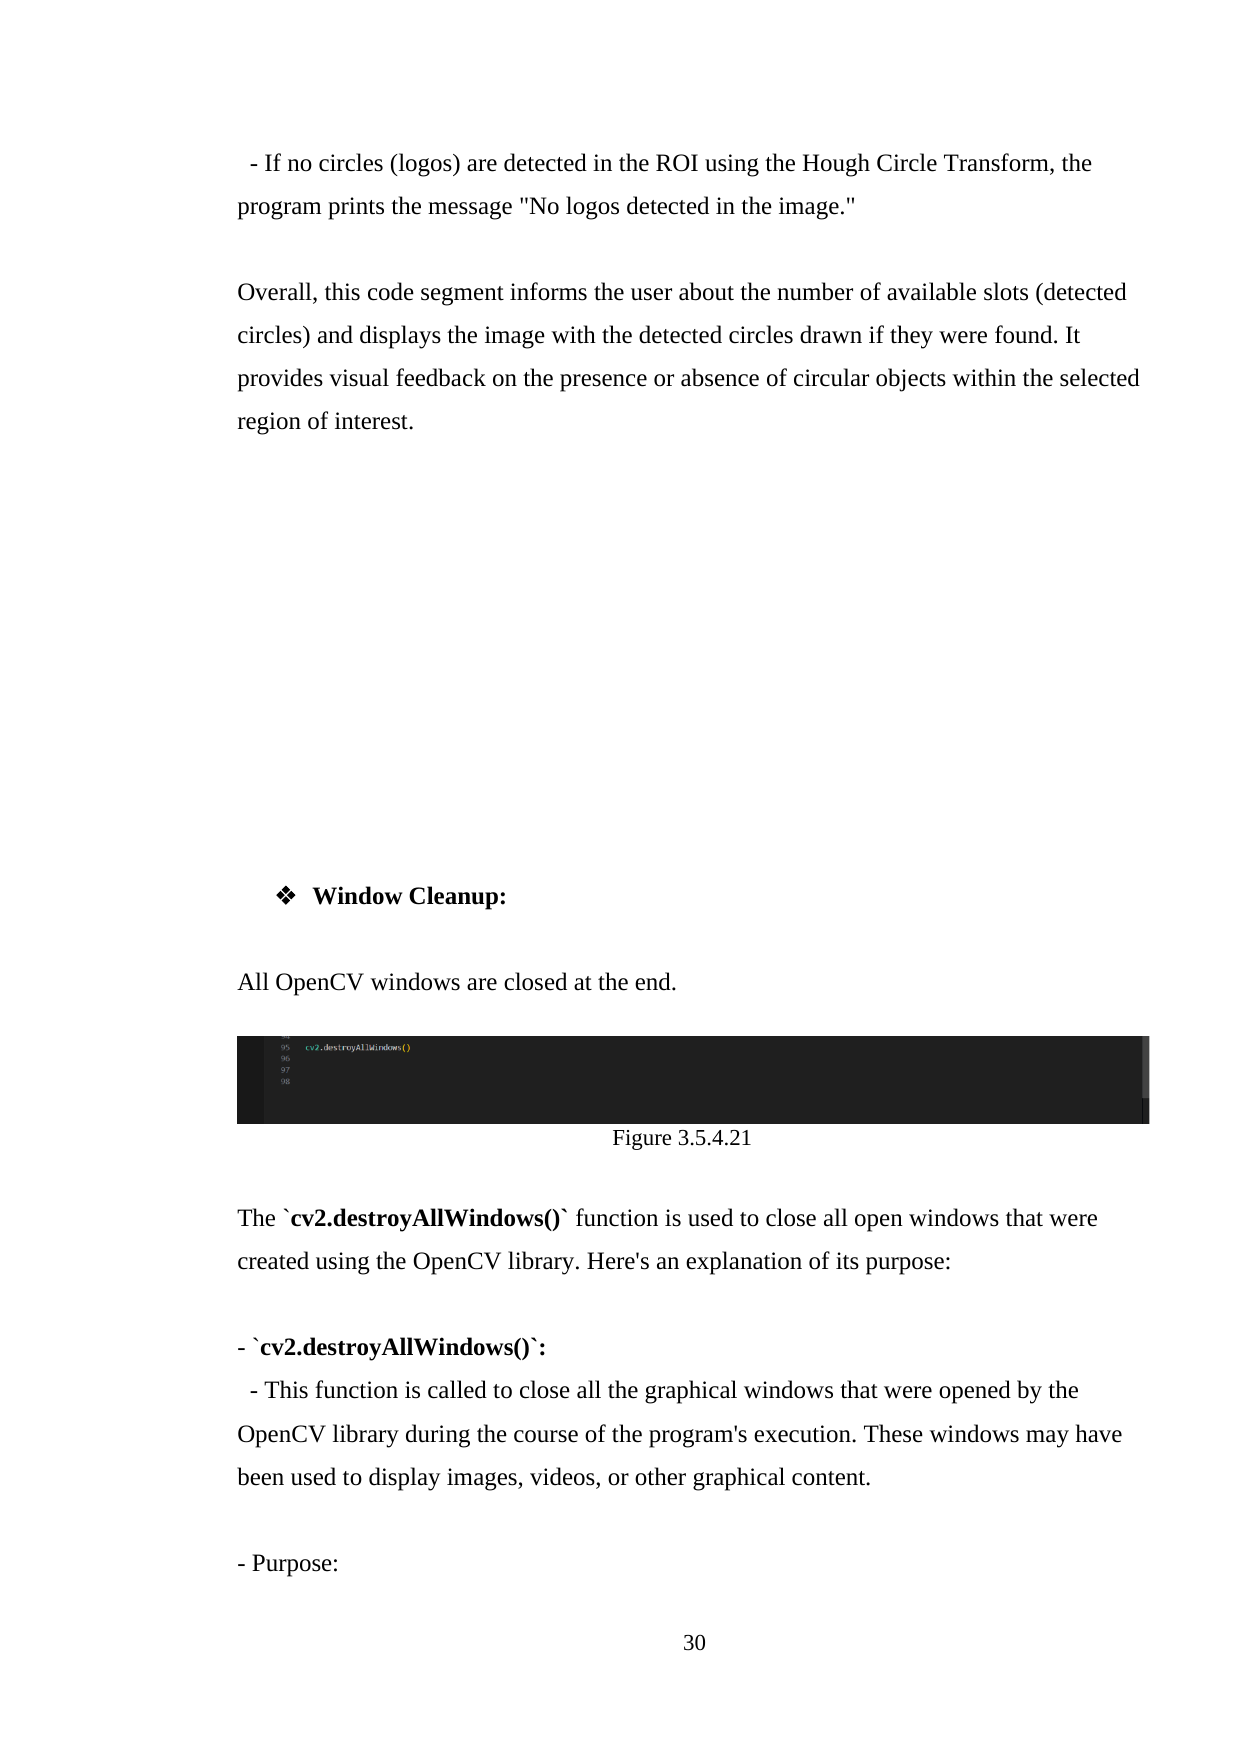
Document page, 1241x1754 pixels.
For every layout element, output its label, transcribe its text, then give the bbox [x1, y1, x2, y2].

text The `cv2.destroyAllWindows()` function is used to close all open windows that were created using the OpenCV library. Here's an explanation of its purpose: [237, 1203, 1152, 1275]
text - If no circles (logos) are detected in the ROI using the Hough Circle Transform, the program prints the message "No logos detected in the image." [237, 148, 1152, 219]
text Overall, this code segment informs the user about the number of available slots (detected circles) and displays the image with the detected circles drawn if they were found. It provides visual feedback on the presence or absence of circular objects within the selected region of interest. [237, 277, 1152, 435]
text All OpenCV windows are closed at the end. [237, 967, 1152, 996]
text - This function is called to close all the graphical windows that were opened by the OpenCV library during the course of the program's execution. These windows may have been used to display images, videos, or other graphical content. [237, 1376, 1152, 1491]
picture [237, 1036, 1150, 1124]
text - `cv2.destroyAllWindows()`: [237, 1332, 1152, 1361]
text - Purpose: [237, 1548, 1152, 1577]
list Window Cleanup: [274, 881, 1152, 909]
text Figure 3.5.4.21 [537, 1124, 1152, 1150]
